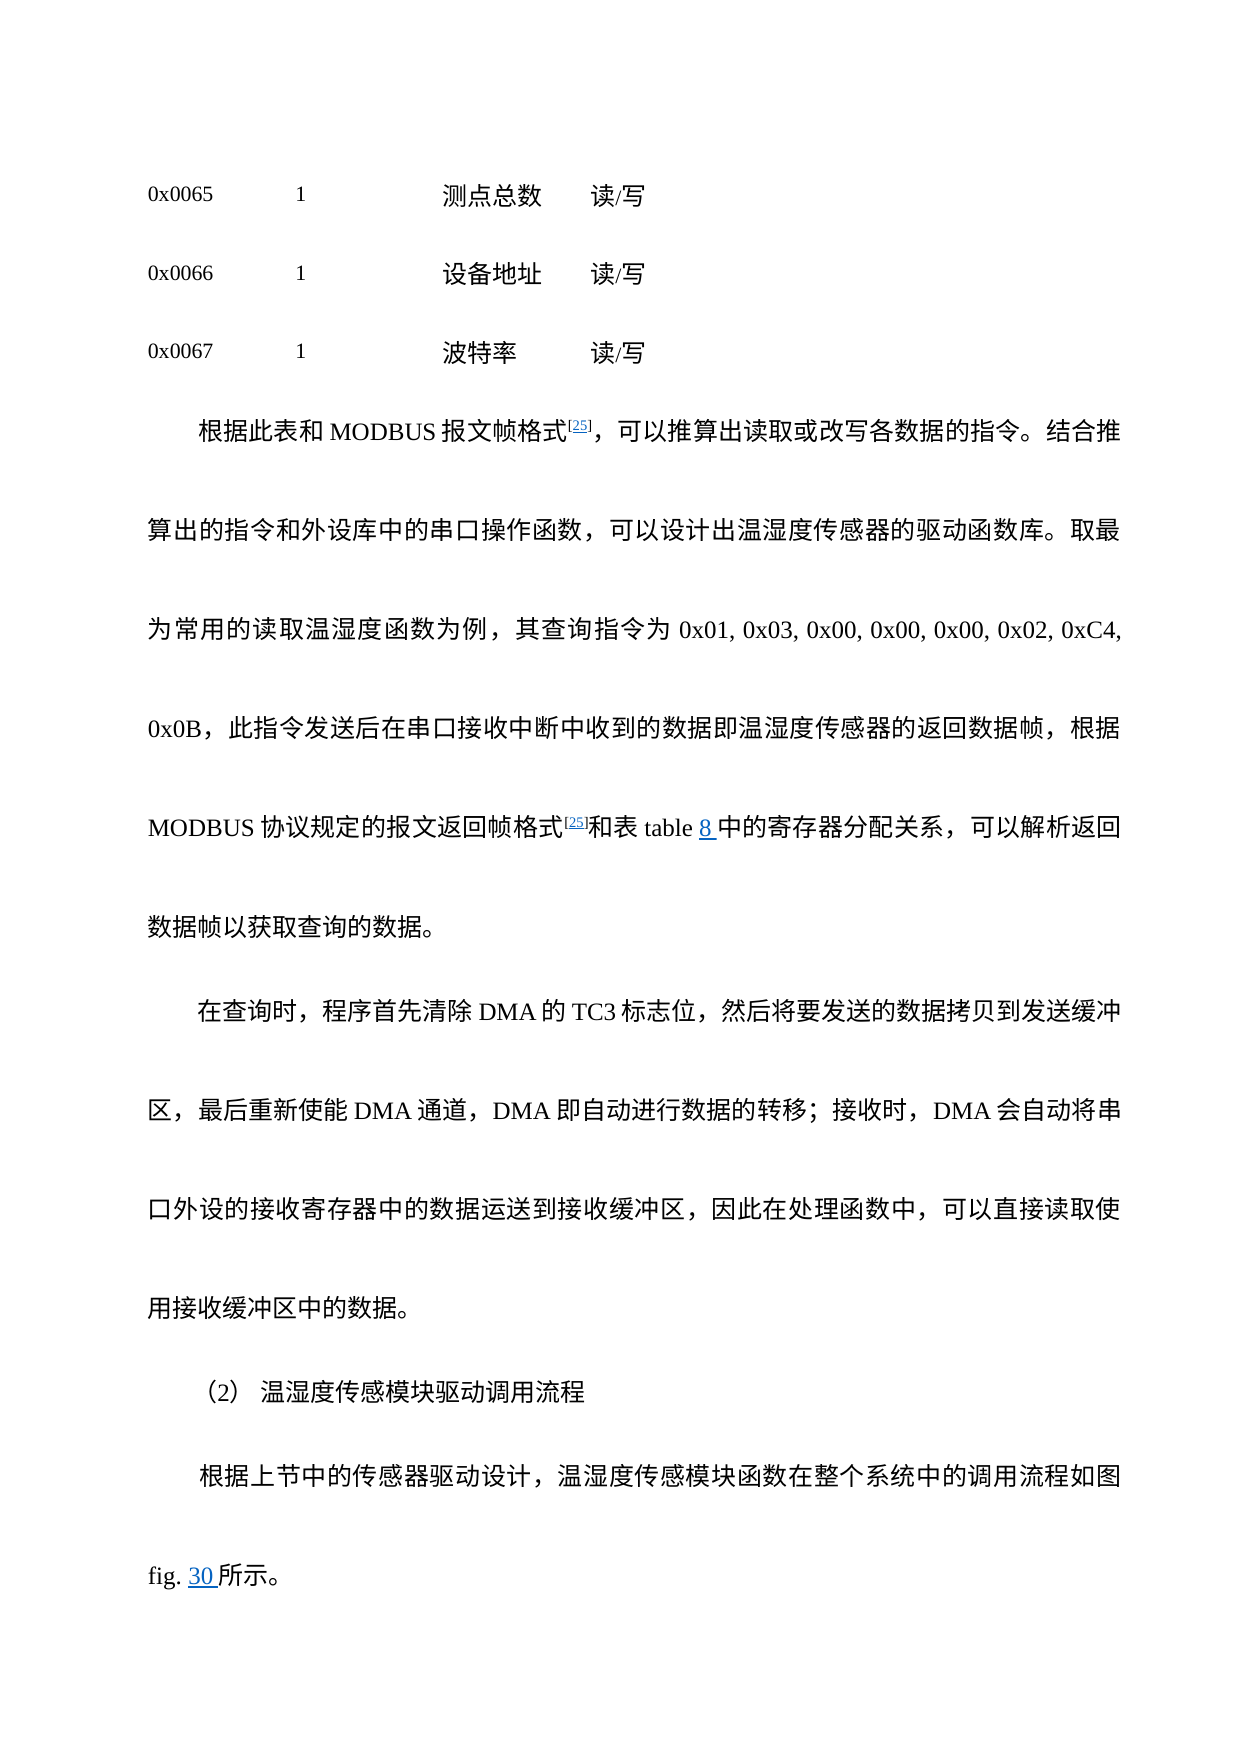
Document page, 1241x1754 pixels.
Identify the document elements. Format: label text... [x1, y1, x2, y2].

table_cell 1 [284, 240, 431, 318]
table_cell 读/写 [579, 240, 701, 318]
table_cell 0x0066 [136, 240, 284, 318]
table_cell 测点总数 [431, 161, 579, 240]
table_cell 波特率 [431, 318, 579, 397]
table_cell 设备地址 [431, 240, 579, 318]
table_cell 1 [284, 318, 431, 397]
table_cell 1 [284, 161, 431, 240]
text 根据上节中的传感器驱动设计，温湿度传感模块函数在整个系统中的调用流程如图fig. 30所示。 [148, 1442, 1122, 1607]
text 根据此表和MODBUS报文帧格式[25]，可以推算出读取或改写各数据的指令。结合推算出的指令和外设库中的串口操作函数，可以设计出温湿度传感器的驱动函数库。取最为常用的读取温湿度函数为例，其查询指令为0x01, 0x03, 0x00, 0x00, 0x00, 0x02, 0xC4, 0x0B，此指令发送后在串口接收中断中收到的数据即温湿度传感器的返回数据帧，根据MODBUS协议规定的报文返回帧格式[25]和表table 8中的寄存器分配关系，可以解析返回数据帧以获取查询的数据。 [148, 397, 1122, 958]
subtitle 温湿度传感模块驱动调用流程 [148, 1358, 1122, 1424]
table_cell 读/写 [579, 161, 701, 240]
table_cell 0x0065 [136, 161, 284, 240]
table_cell 读/写 [579, 318, 701, 397]
text 在查询时，程序首先清除DMA的TC3标志位，然后将要发送的数据拷贝到发送缓冲区，最后重新使能DMA通道，DMA即自动进行数据的转移；接收时，DMA会自动将串口外设的接收寄存器中的数据运送到接收缓冲区，因此在处理函数中，可以直接读取使用接收缓冲区中的数据。 [148, 976, 1122, 1339]
table_cell 0x0067 [136, 318, 284, 397]
